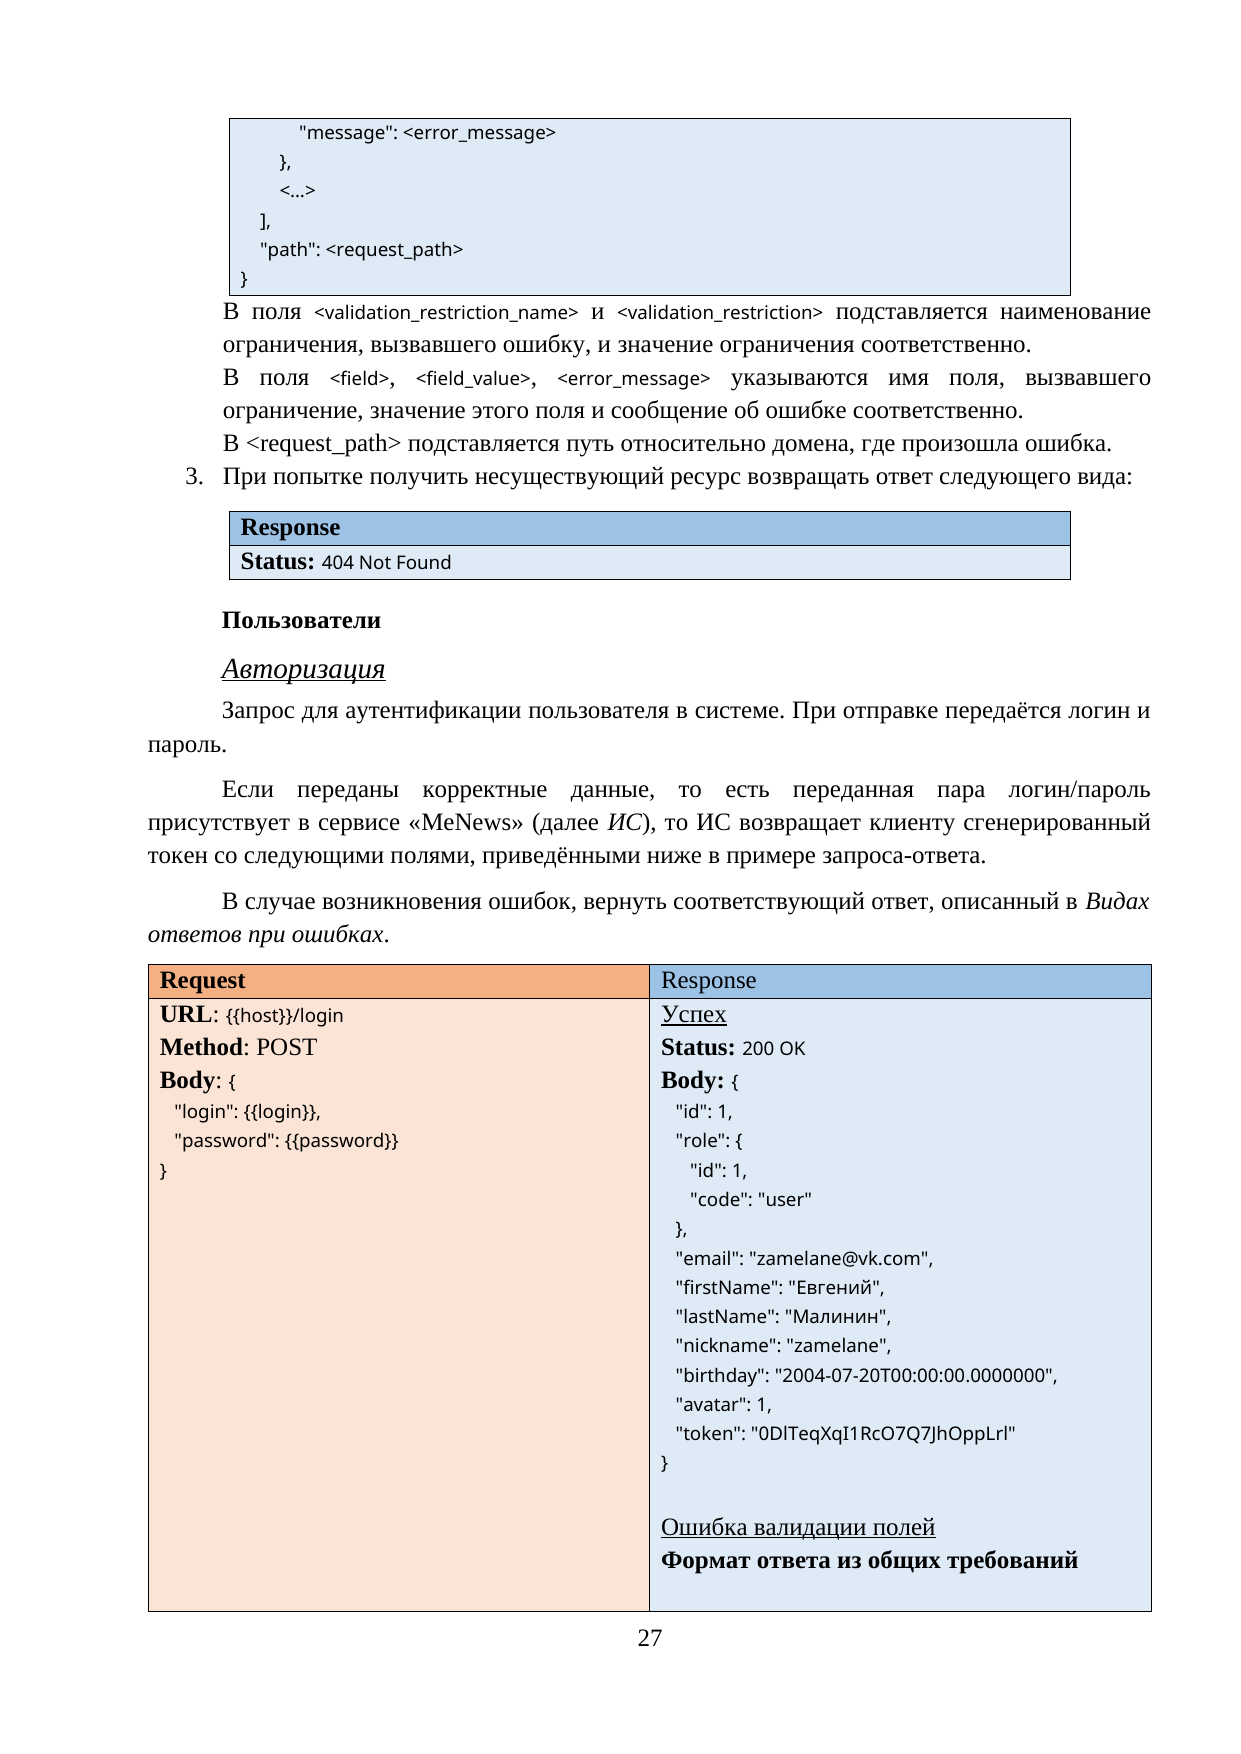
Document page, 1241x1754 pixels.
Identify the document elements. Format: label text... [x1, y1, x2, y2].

list При попытке получить несуществующий ресурс возвращать ответ следующего вида: [185, 461, 1152, 490]
table_cell Status: 404 Not Found [230, 546, 1070, 579]
text Запрос для аутентификации пользователя в системе. При отправке передаётся логин и пароль. [148, 696, 1152, 757]
list В поля <field>, <field_value>, <error_message> указываются имя поля, вызвавшего ограничение, значение этого поля и сообщение об ошибке соответственно. [223, 362, 1152, 424]
list В поля <validation_restriction_name> и <validation_restriction> подставляется наименование ограничения, вызвавшего ошибку, и значение ограничения соответственно. [223, 296, 1152, 358]
list В <request_path> подставляется путь относительно домена, где произошла ошибка. [223, 428, 1152, 457]
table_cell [149, 999, 649, 1611]
text Если переданы корректные данные, то есть переданная пара логин/пароль присутствует в сервисе «MeNews» (далее ИС), то ИС возвращает клиенту сгенерированный токен со следующими полями, приведёнными ниже в примере запроса-ответа. [148, 774, 1152, 869]
text Пользователи [148, 605, 1152, 634]
text Авторизация [148, 651, 1152, 684]
table_header Request [149, 965, 649, 998]
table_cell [230, 119, 1070, 295]
text В случае возникновения ошибок, вернуть соответствующий ответ, описанный в Видах ответов при ошибках. [148, 886, 1152, 947]
table_header Response [230, 512, 1070, 545]
table_header Response [650, 965, 1151, 998]
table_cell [650, 999, 1151, 1611]
